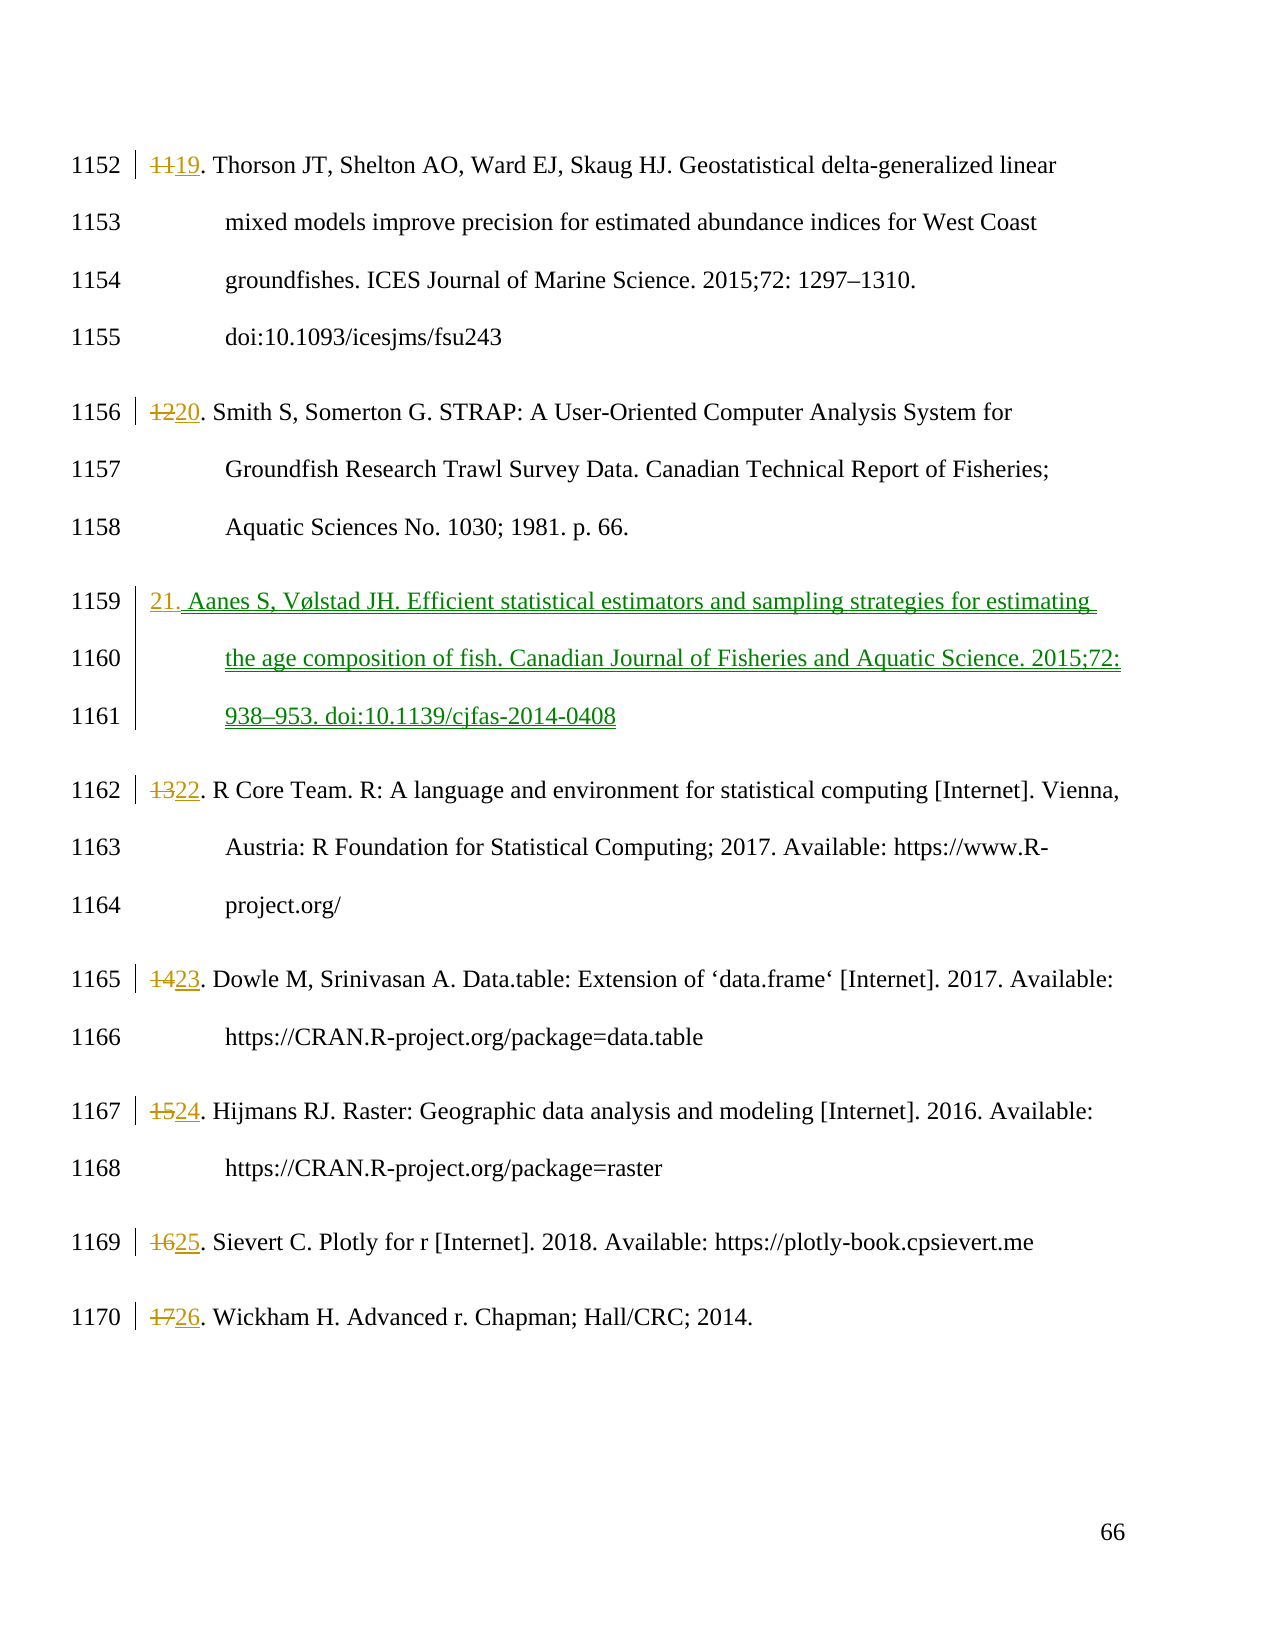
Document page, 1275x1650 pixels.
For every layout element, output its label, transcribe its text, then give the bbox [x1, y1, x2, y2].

text . Sievert C. Plotly for r [Internet]. 2018. Available: https://plotly-book.cpsievert.me [150, 1227, 1125, 1256]
text . Dowle M, Srinivasan A. Data.table: Extension of ‘data.frame‘ [Internet]. 2017. Available: https://CRAN.R-project.org/package=data.table [150, 964, 1125, 1050]
text . Hijmans RJ. Raster: Geographic data analysis and modeling [Internet]. 2016. Available: https://CRAN.R-project.org/package=raster [150, 1096, 1125, 1182]
text . Thorson JT, Shelton AO, Ward EJ, Skaug HJ. Geostatistical delta-generalized linear mixed models improve precision for estimated abundance indices for West Coast groundfishes. ICES Journal of Marine Science. 2015;72: 1297–1310. doi:10.1093/icesjms/fsu243 [150, 150, 1125, 351]
text . Wickham H. Advanced r. Chapman; Hall/CRC; 2014. [150, 1302, 1125, 1330]
text . R Core Team. R: A language and environment for statistical computing [Internet]. Vienna, Austria: R Foundation for Statistical Computing; 2017. Available: https://www.R-project.org/ [150, 775, 1125, 919]
text . Smith S, Somerton G. STRAP: A User-Oriented Computer Analysis System for Groundfish Research Trawl Survey Data. Canadian Technical Report of Fisheries; Aquatic Sciences No. 1030; 1981. p. 66. [150, 397, 1125, 540]
